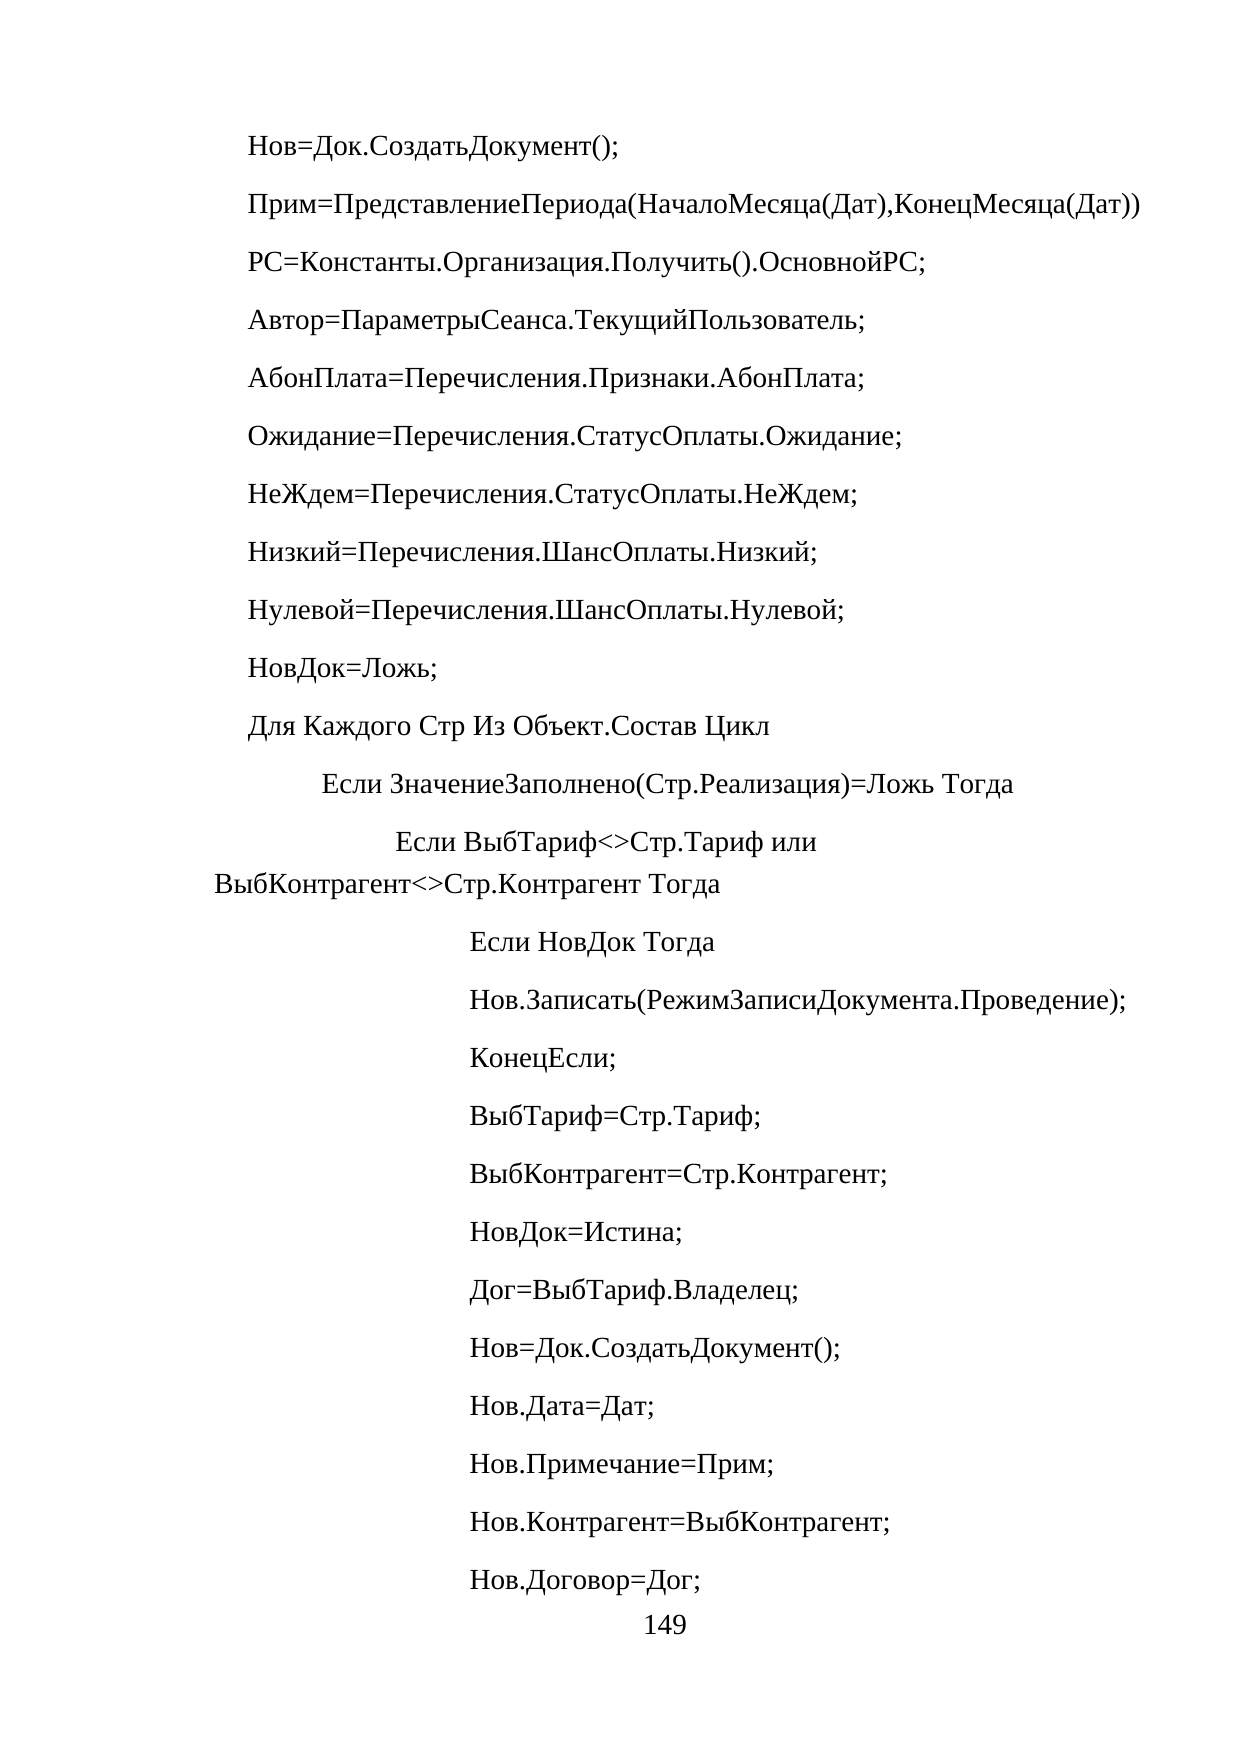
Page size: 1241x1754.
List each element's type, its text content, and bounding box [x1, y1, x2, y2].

text Ожидание=Перечисления.СтатусОплаты.Ожидание; [130, 418, 1197, 451]
text Если ВыбТариф<>Стр.Тариф или [130, 824, 1197, 858]
text НовДок=Истина; [130, 1214, 1197, 1248]
text Дог=ВыбТариф.Владелец; [130, 1272, 1197, 1306]
text Автор=ПараметрыСеанса.ТекущийПользователь; [130, 302, 1197, 335]
text АбонПлата=Перечисления.Признаки.АбонПлата; [130, 360, 1197, 393]
text Нов.Дата=Дат; [130, 1388, 1197, 1422]
text Нулевой=Перечисления.ШансОплаты.Нулевой; [130, 592, 1197, 626]
text ВыбТариф=Стр.Тариф; [130, 1098, 1197, 1132]
text Прим=ПредставлениеПериода(НачалоМесяца(Дат),КонецМесяца(Дат)) [130, 186, 1197, 219]
text ВыбКонтрагент<>Стр.Контрагент Тогда [214, 866, 1168, 900]
text РС=Константы.Организация.Получить().ОсновнойРС; [130, 244, 1197, 277]
text Если ЗначениеЗаполнено(Стр.Реализация)=Ложь Тогда [130, 766, 1197, 799]
text Нов.Контрагент=ВыбКонтрагент; [130, 1504, 1197, 1538]
text НеЖдем=Перечисления.СтатусОплаты.НеЖдем; [130, 476, 1197, 509]
text Нов=Док.СоздатьДокумент(); [130, 128, 1197, 161]
text КонецЕсли; [130, 1040, 1197, 1074]
text Низкий=Перечисления.ШансОплаты.Низкий; [130, 534, 1197, 567]
text Нов.Договор=Дог; [130, 1562, 1197, 1596]
text Если НовДок Тогда [130, 924, 1197, 958]
text Нов.Примечание=Прим; [130, 1446, 1197, 1480]
text Для Каждого Стр Из Объект.Состав Цикл [130, 708, 1197, 742]
text Нов.Записать(РежимЗаписиДокумента.Проведение); [130, 982, 1197, 1016]
text ВыбКонтрагент=Стр.Контрагент; [130, 1156, 1197, 1190]
text Нов=Док.СоздатьДокумент(); [130, 1330, 1197, 1364]
text НовДок=Ложь; [130, 650, 1197, 683]
